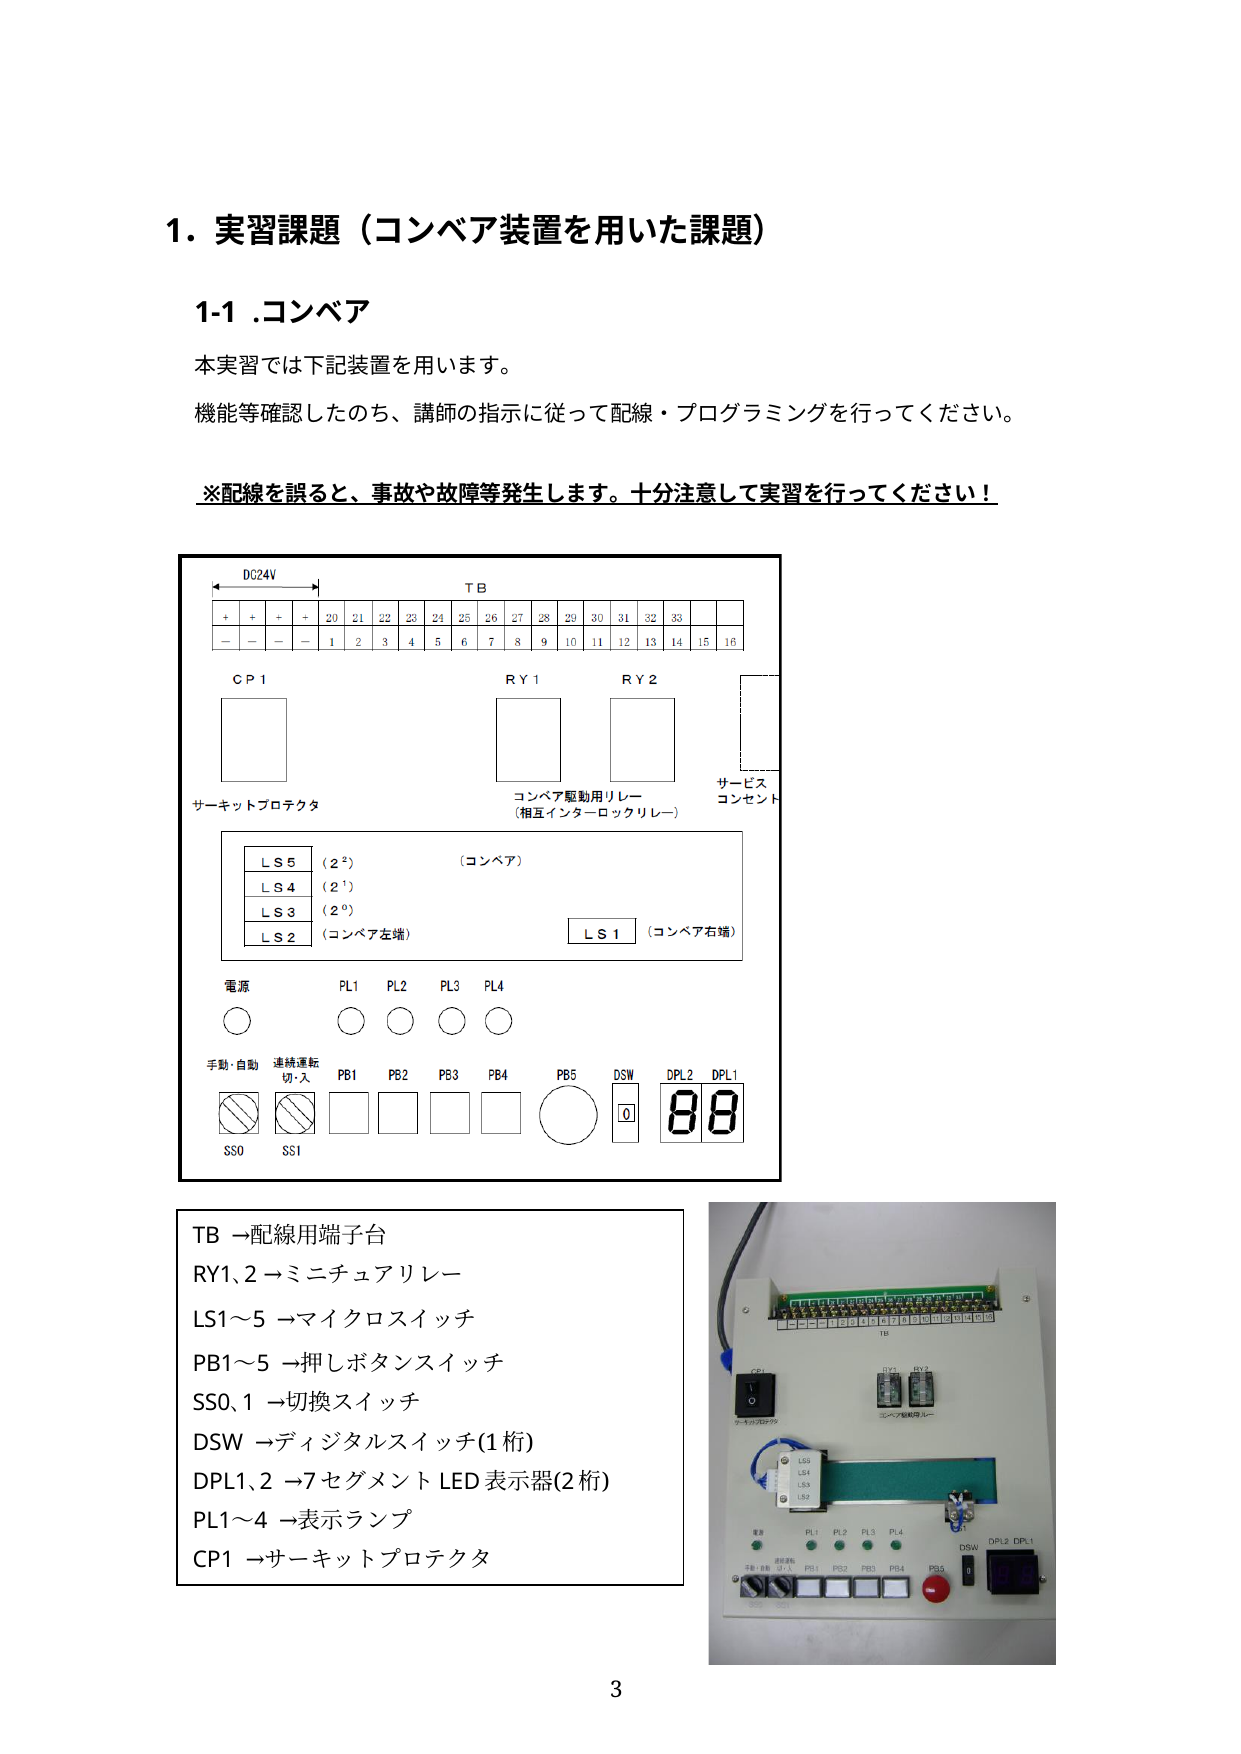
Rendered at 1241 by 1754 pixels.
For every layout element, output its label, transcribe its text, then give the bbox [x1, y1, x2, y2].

subtitle 1．実習課題（コンベア装置を用いた課題） [164, 204, 1086, 253]
text 本実習では下記装置を用います。 [194, 353, 1076, 378]
picture [708, 1202, 1056, 1665]
picture [177, 554, 782, 1182]
subtitle ※配線を誤ると、事故や故障等発生します。十分注意して実習を行ってください！ [194, 476, 1086, 508]
text 機能等確認したのち、講師の指示に従って配線・プログラミングを行ってください。 [194, 401, 1076, 426]
subtitle .コンベア [194, 291, 1086, 331]
